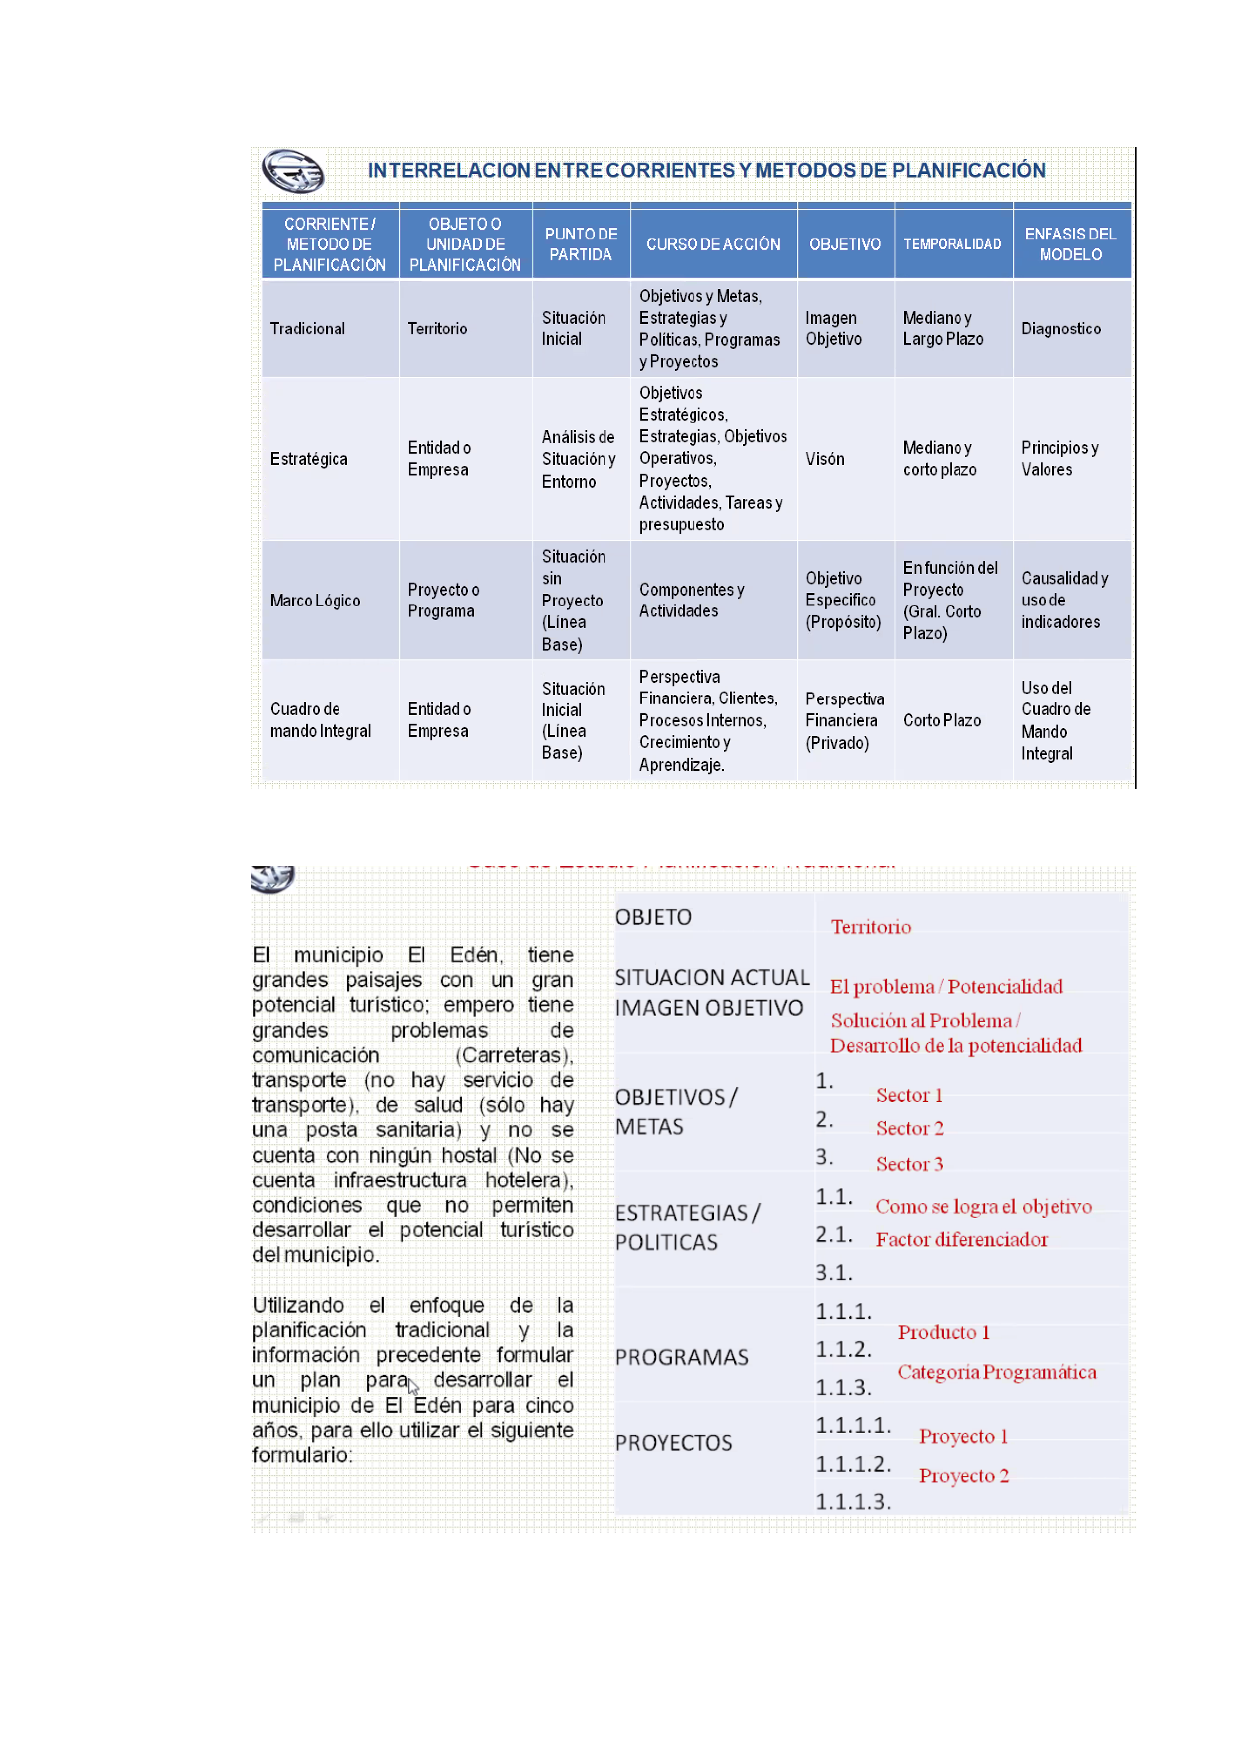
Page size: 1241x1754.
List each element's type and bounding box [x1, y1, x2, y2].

picture [251, 866, 1137, 1533]
picture [251, 147, 1137, 789]
